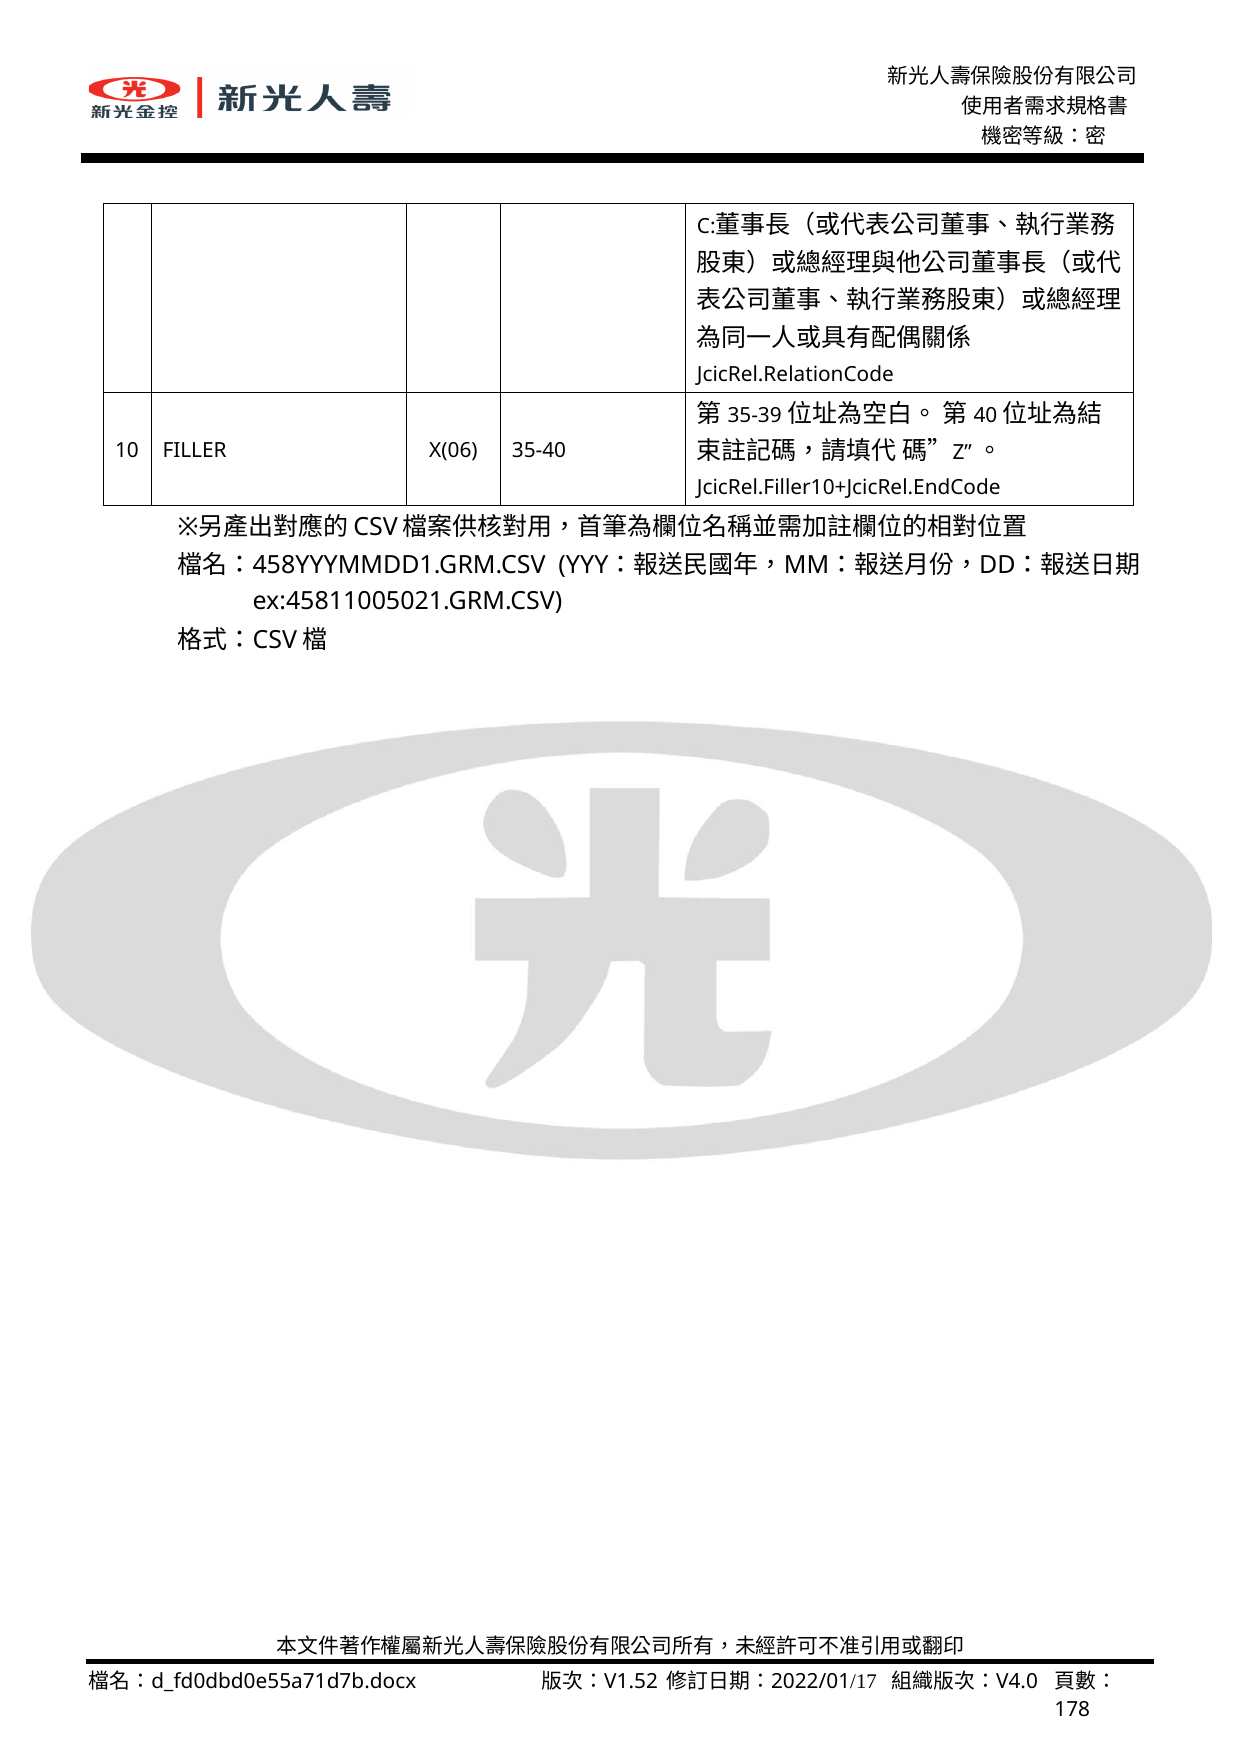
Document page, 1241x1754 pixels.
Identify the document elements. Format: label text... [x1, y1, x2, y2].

list ex:45811005021.GRM.CSV) [177, 581, 1152, 619]
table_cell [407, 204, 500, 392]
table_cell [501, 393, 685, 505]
list 格式：CSV檔 [177, 619, 1152, 656]
picture [88, 61, 414, 118]
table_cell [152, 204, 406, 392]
list ※另產出對應的CSV檔案供核對用，首筆為欄位名稱並需加註欄位的相對位置 [177, 506, 1152, 544]
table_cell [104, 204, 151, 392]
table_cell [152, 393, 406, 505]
picture [25, 713, 1215, 1166]
list 檔名：458YYYMMDD1.GRM.CSV (YYY：報送民國年，MM：報送月份，DD：報送日期 [177, 544, 1152, 581]
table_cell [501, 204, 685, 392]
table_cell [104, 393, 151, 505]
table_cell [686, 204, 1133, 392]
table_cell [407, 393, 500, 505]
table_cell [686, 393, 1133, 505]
